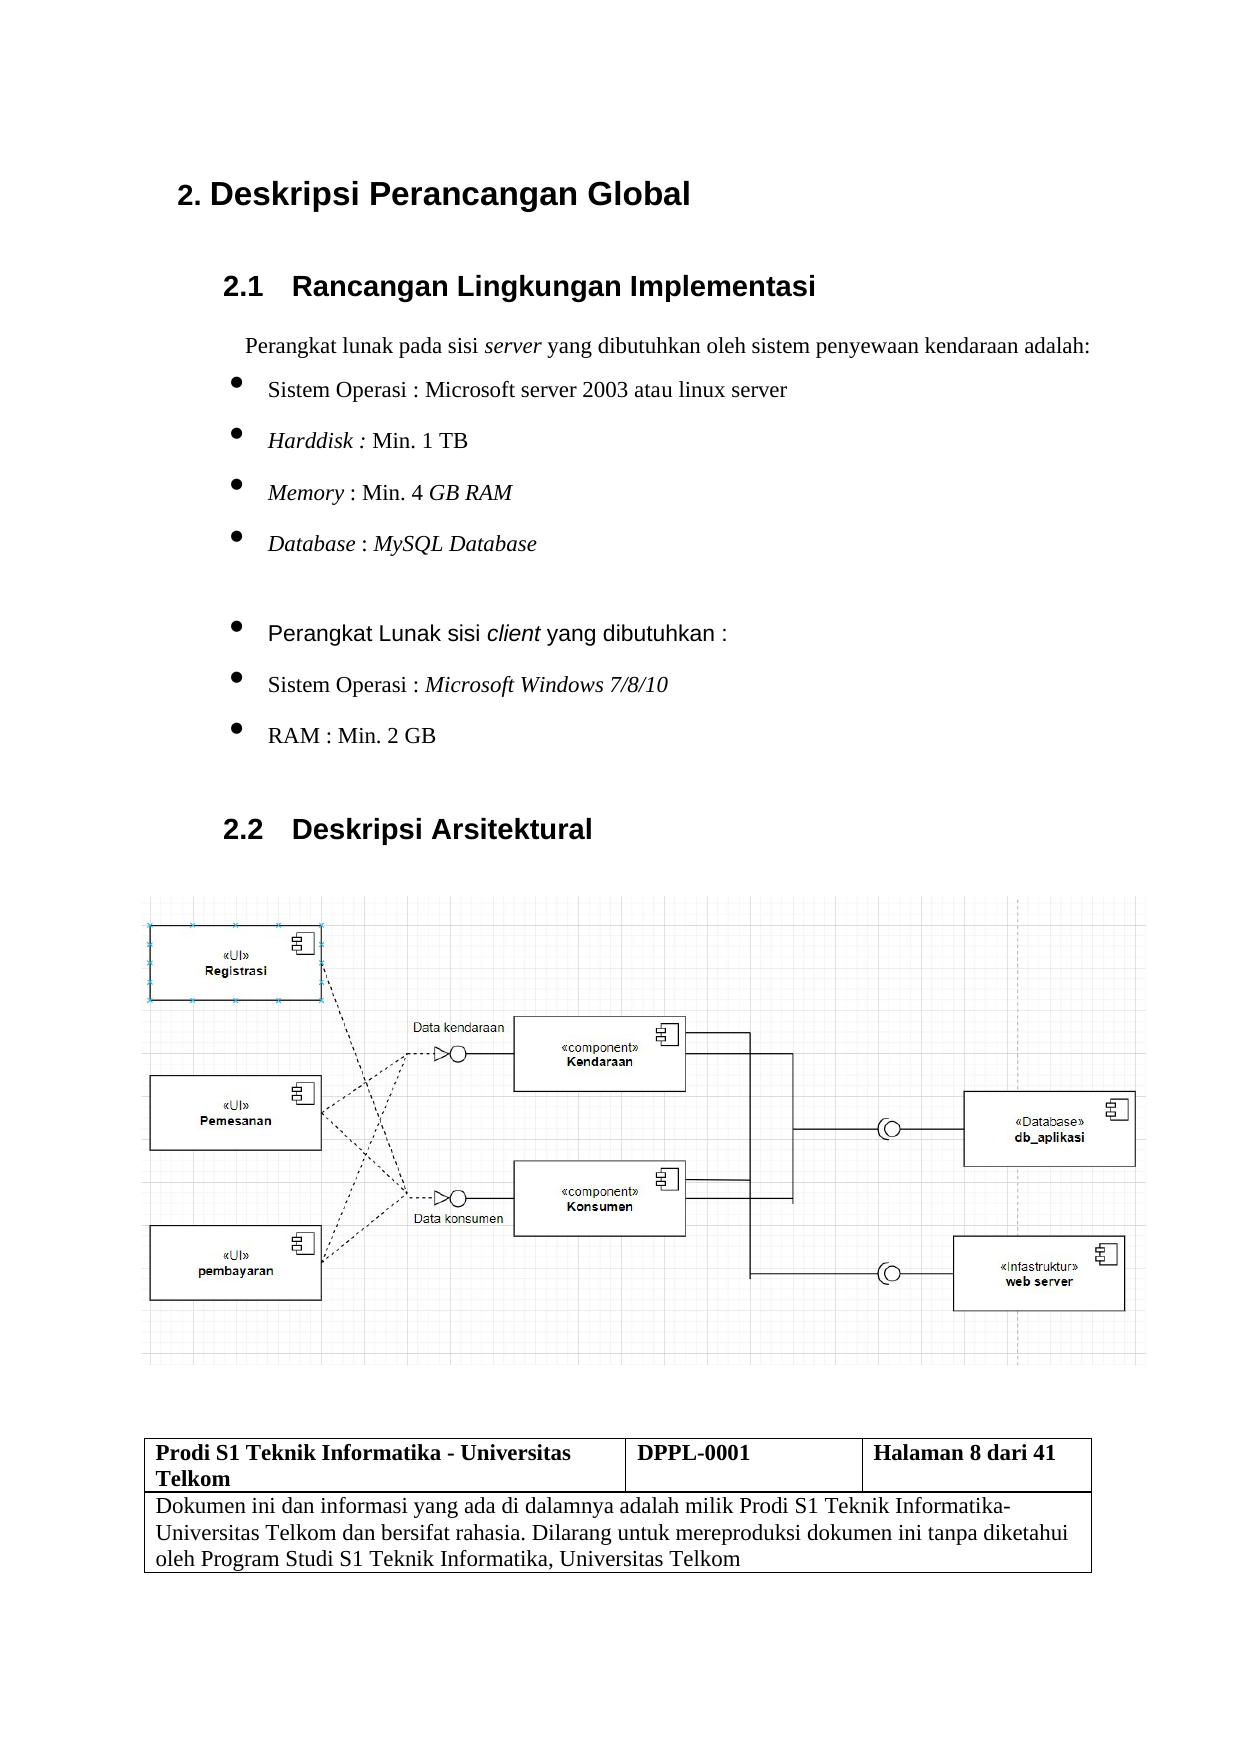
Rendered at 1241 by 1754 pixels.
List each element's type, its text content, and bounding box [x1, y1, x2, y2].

list Sistem Operasi : Microsoft Windows 7/8/10 [230, 666, 1146, 700]
picture [141, 896, 1146, 1365]
subtitle Deskripsi Perancangan Global [177, 174, 1052, 213]
subtitle Deskripsi Arsitektural [223, 812, 1146, 845]
list Harddisk : Min. 1 TB [230, 422, 1146, 456]
list RAM : Min. 2 GB [230, 717, 1146, 751]
list Memory : Min. 4 GB RAM [230, 473, 1146, 507]
list Perangkat Lunak sisi client yang dibutuhkan : [230, 615, 1146, 649]
list Database : MySQL Database [230, 524, 1146, 558]
list Sistem Operasi : Microsoft server 2003 atau linux server [230, 371, 1146, 405]
subtitle Rancangan Lingkungan Implementasi [223, 269, 1146, 303]
text Perangkat lunak pada sisi server yang dibutuhkan oleh sistem penyewaan kendaraan adalah: [201, 332, 1146, 358]
